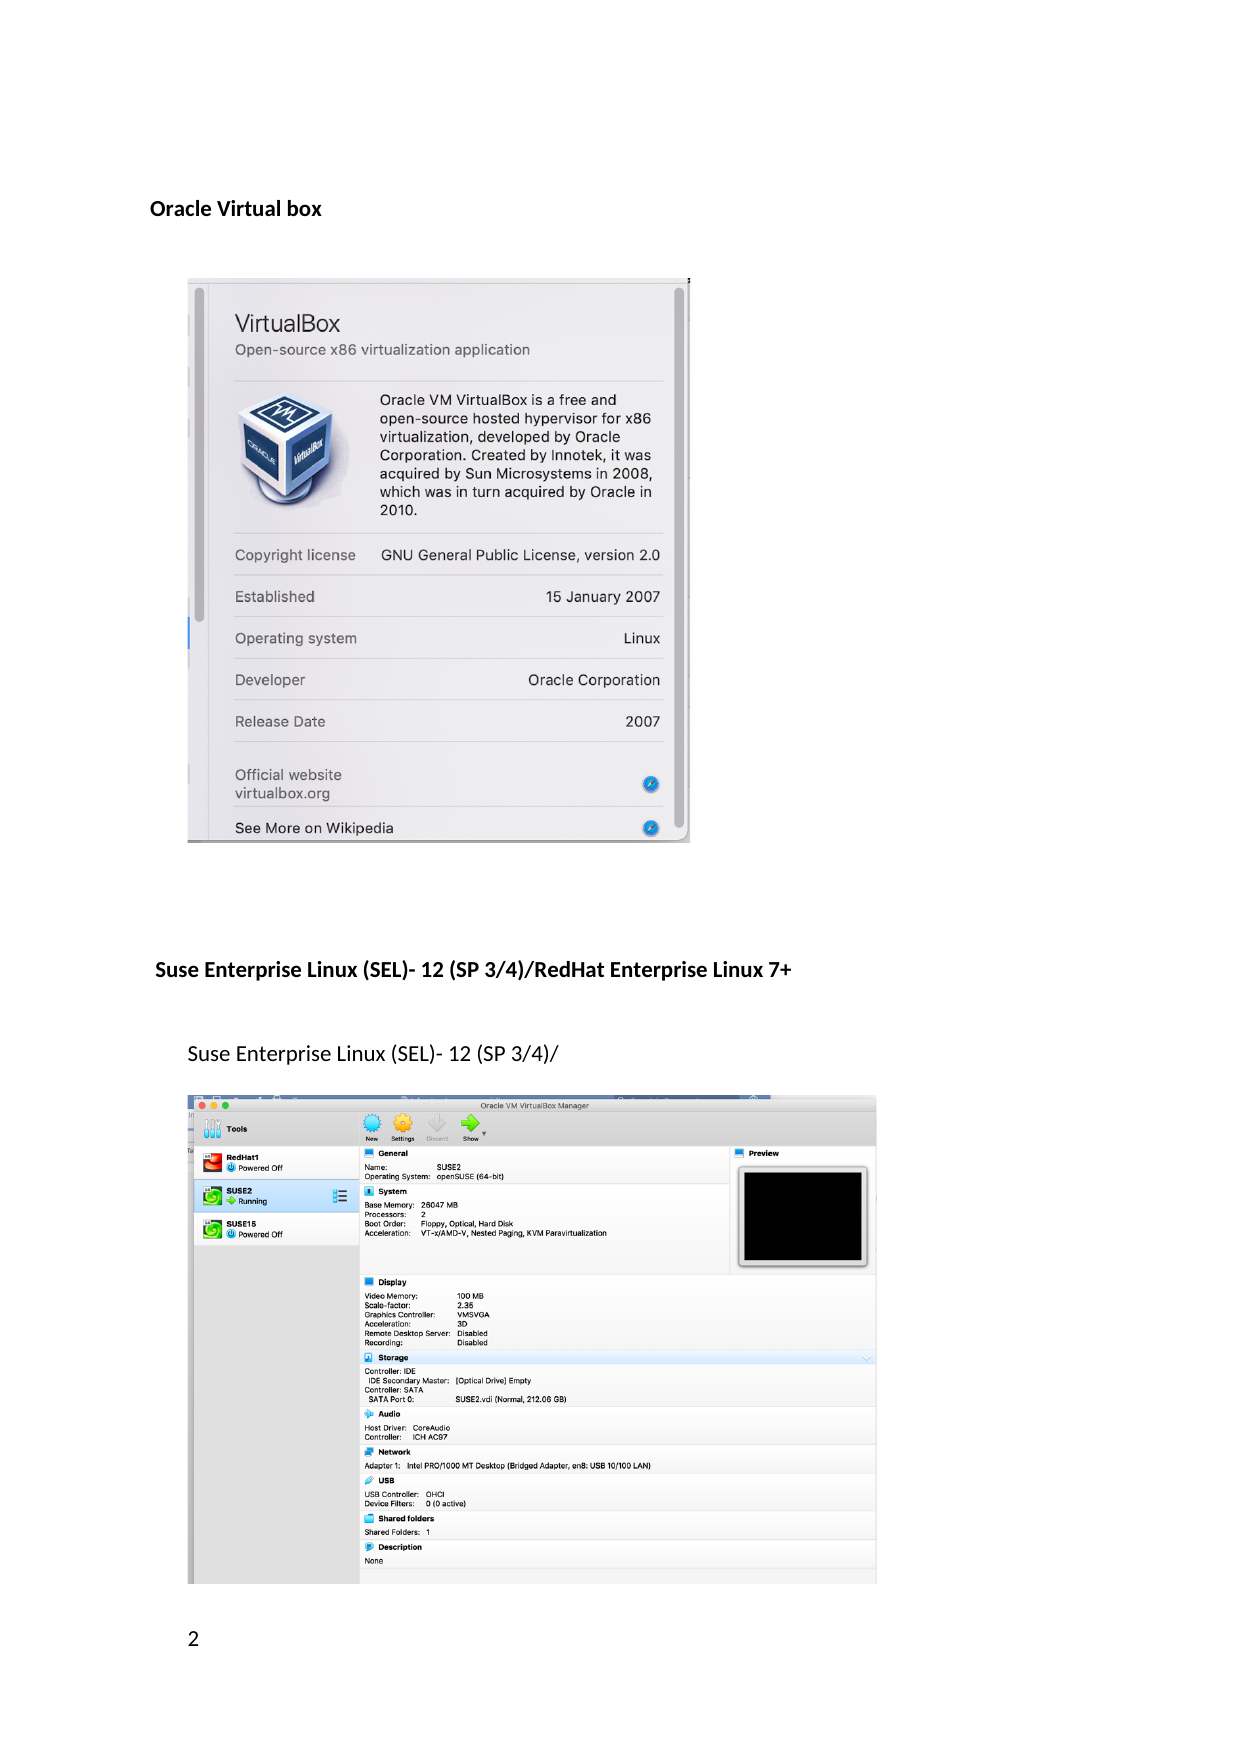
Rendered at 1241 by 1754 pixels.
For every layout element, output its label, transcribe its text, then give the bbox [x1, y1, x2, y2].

picture [187, 278, 691, 843]
text Oracle Virtual box [150, 194, 1090, 222]
text Suse Enterprise Linux (SEL)- 12 (SP 3/4)/RedHat Enterprise Linux 7+ [150, 955, 1090, 983]
text Suse Enterprise Linux (SEL)- 12 (SP 3/4)/ [150, 1039, 1090, 1067]
picture [187, 1095, 877, 1584]
